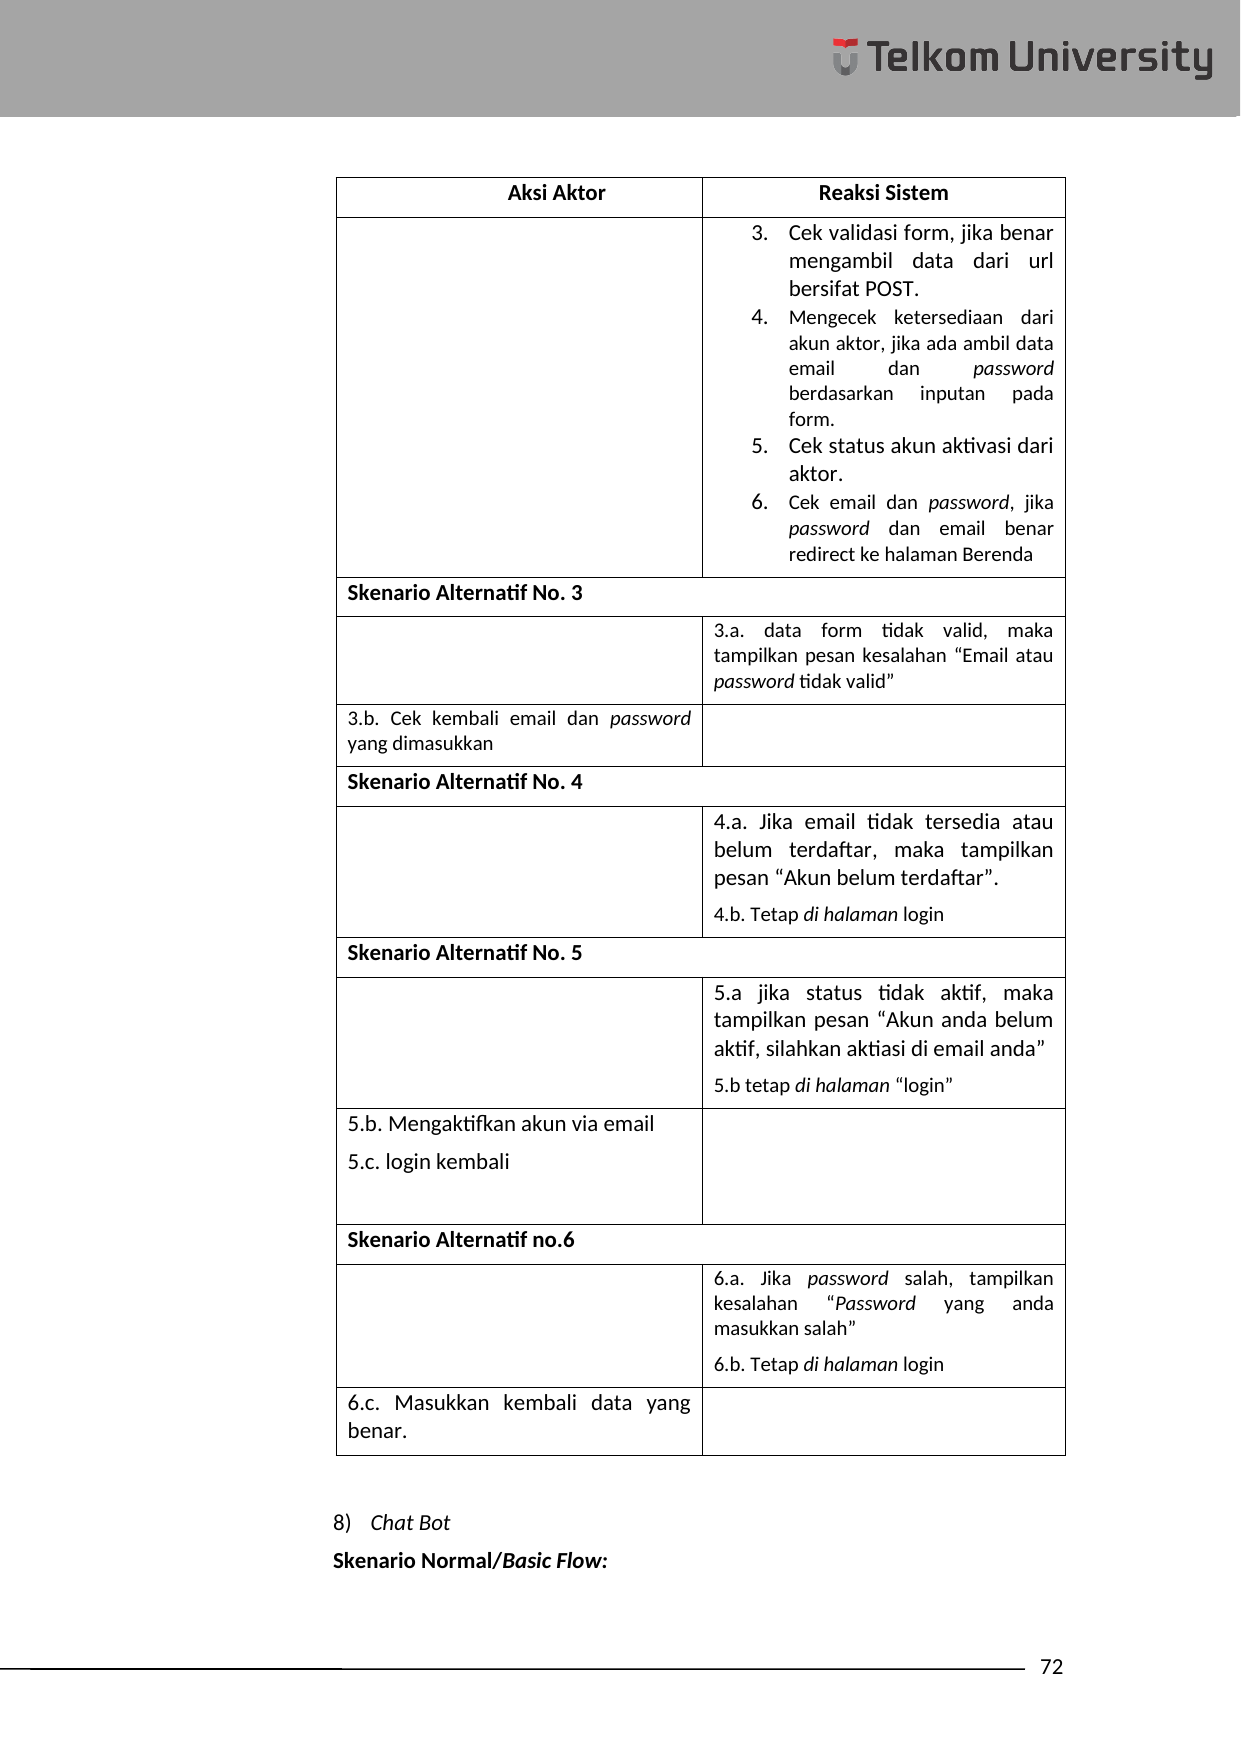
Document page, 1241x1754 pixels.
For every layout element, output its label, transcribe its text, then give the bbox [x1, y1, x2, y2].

table_cell [337, 1265, 702, 1387]
table_cell [703, 1109, 1065, 1224]
table_cell [702, 1225, 1065, 1264]
table_cell 6.a. Jika password salah, tampilkan kesalahan “Password yang anda masukkan salah” 6.b. Tetap di halaman login [703, 1265, 1065, 1387]
table_cell [703, 1388, 1065, 1455]
table_cell Skenario Alternatif No. 4 [337, 767, 1065, 806]
table_cell 5.a jika status tidak aktif, maka tampilkan pesan “Akun anda belum aktif, silahkan aktiasi di email anda” 5.b tetap di halaman “login” [703, 978, 1065, 1108]
table_cell Skenario Alternatif no.6 [337, 1225, 702, 1264]
text Skenario Normal/Basic Flow: [333, 1547, 1063, 1575]
table_cell 6.c. Masukkan kembali data yang benar. [337, 1388, 702, 1455]
table_cell [337, 617, 702, 704]
table_cell [337, 218, 702, 577]
table_header Reaksi Sistem [703, 178, 1065, 217]
table_cell [337, 978, 702, 1108]
table_cell Skenario Alternatif No. 5 [337, 938, 702, 977]
table_cell Cek validasi form, jika benar mengambil data dari url bersifat POST. Mengecek ketersediaan dari akun aktor, jika ada ambil data email dan password berdasarkan inputan pada form. Cek status akun aktivasi dari aktor. Cek email dan password, jika password dan email benar redirect ke halaman Berenda [703, 218, 1065, 577]
table_header Aksi Aktor [337, 178, 702, 217]
table_cell [703, 705, 1065, 766]
table_cell 5.b. Mengaktifkan akun via email 5.c. login kembali [337, 1109, 702, 1224]
table_cell 3.b. Cek kembali email dan password yang dimasukkan [337, 705, 702, 766]
table_cell Skenario Alternatif No. 3 [337, 578, 1065, 616]
table_cell 3.a. data form tidak valid, maka tampilkan pesan kesalahan “Email atau password tidak valid” [703, 617, 1065, 704]
table_cell [702, 938, 1065, 977]
table_cell [337, 807, 702, 937]
table_cell 4.a. Jika email tidak tersedia atau belum terdaftar, maka tampilkan pesan “Akun belum terdaftar”. 4.b. Tetap di halaman login [703, 807, 1065, 937]
picture [833, 38, 1213, 80]
list Chat Bot [333, 1508, 1063, 1536]
